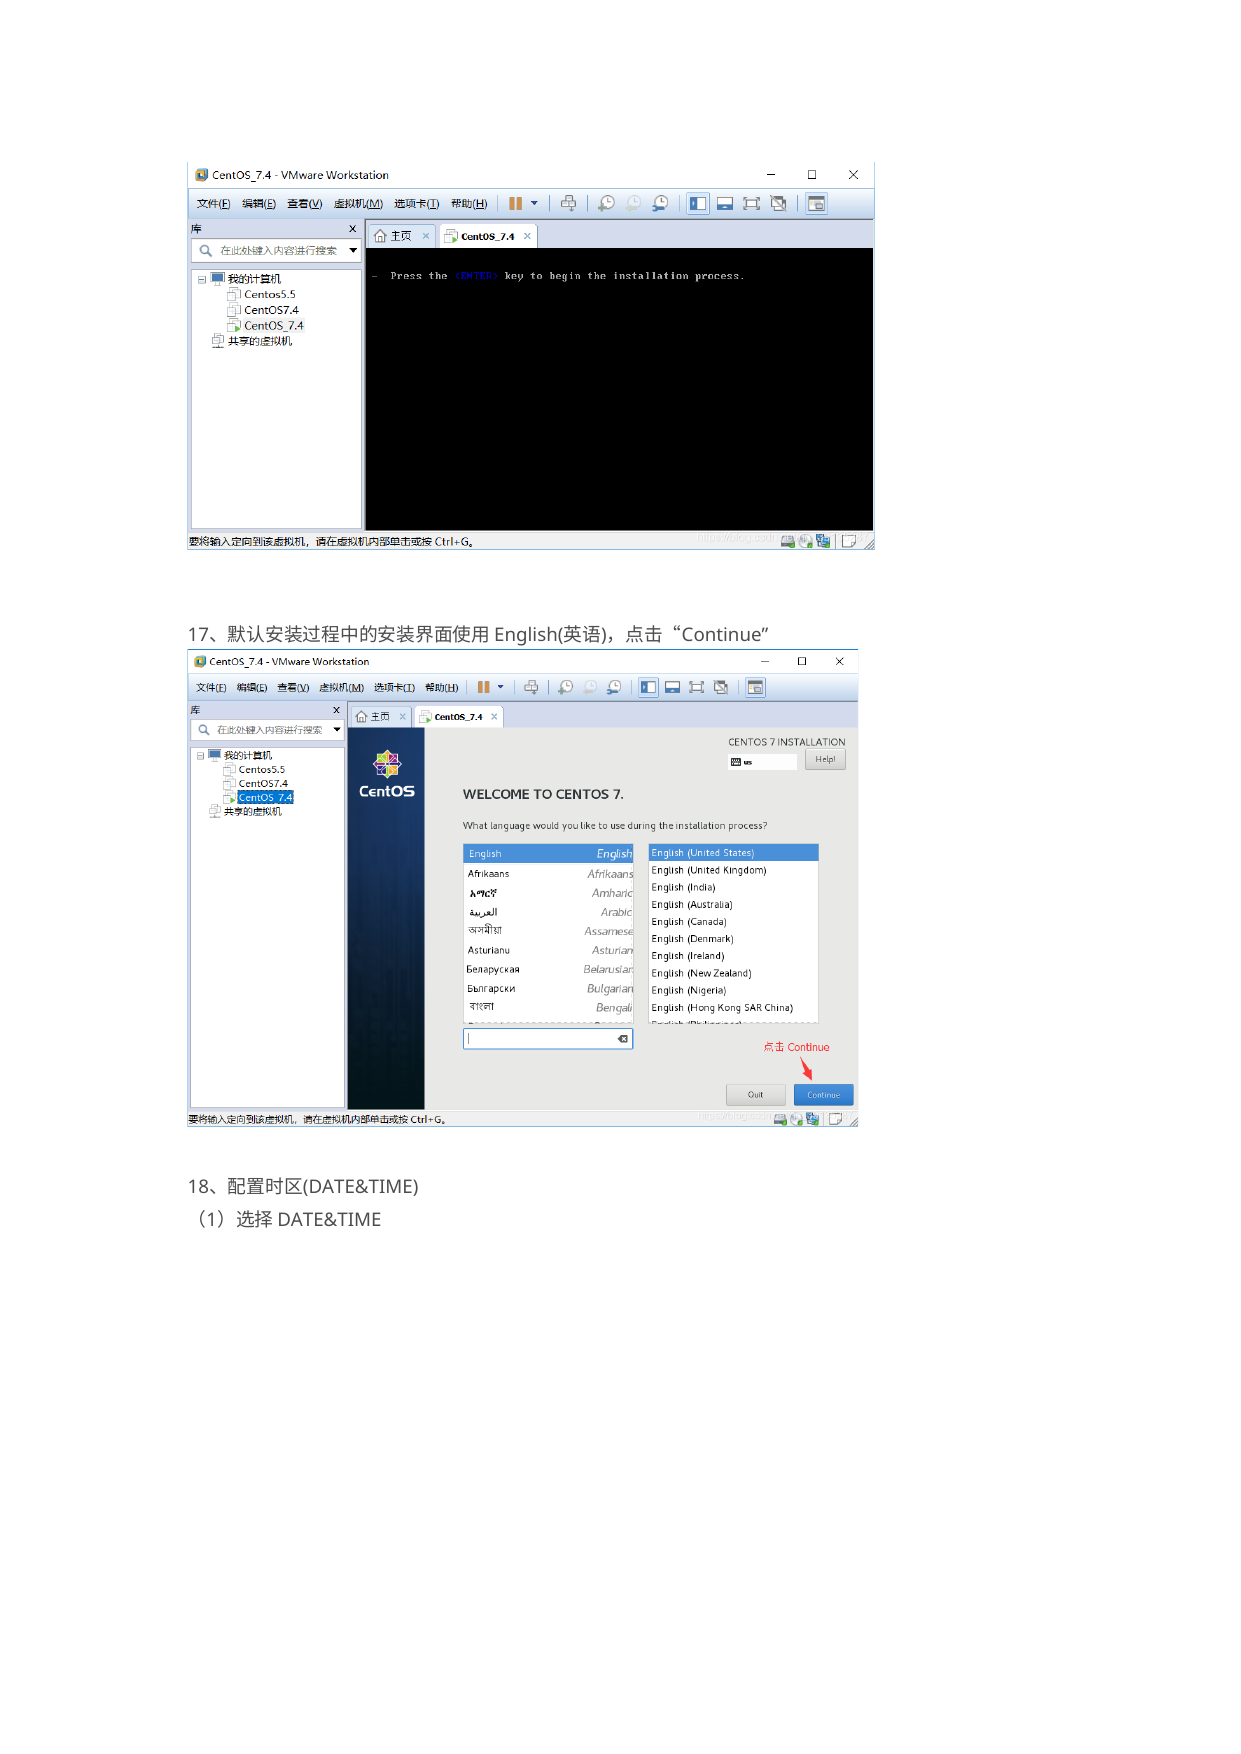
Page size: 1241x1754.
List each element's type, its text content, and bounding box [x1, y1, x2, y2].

picture [187, 162, 875, 550]
text 17、默认安装过程中的安装界面使用English(英语)，点击“Continue” [187, 617, 1053, 649]
text （1）选择DATE&TIME [187, 1202, 1053, 1234]
picture [187, 649, 859, 1127]
text 18、配置时区(DATE&TIME) [187, 1169, 1053, 1202]
